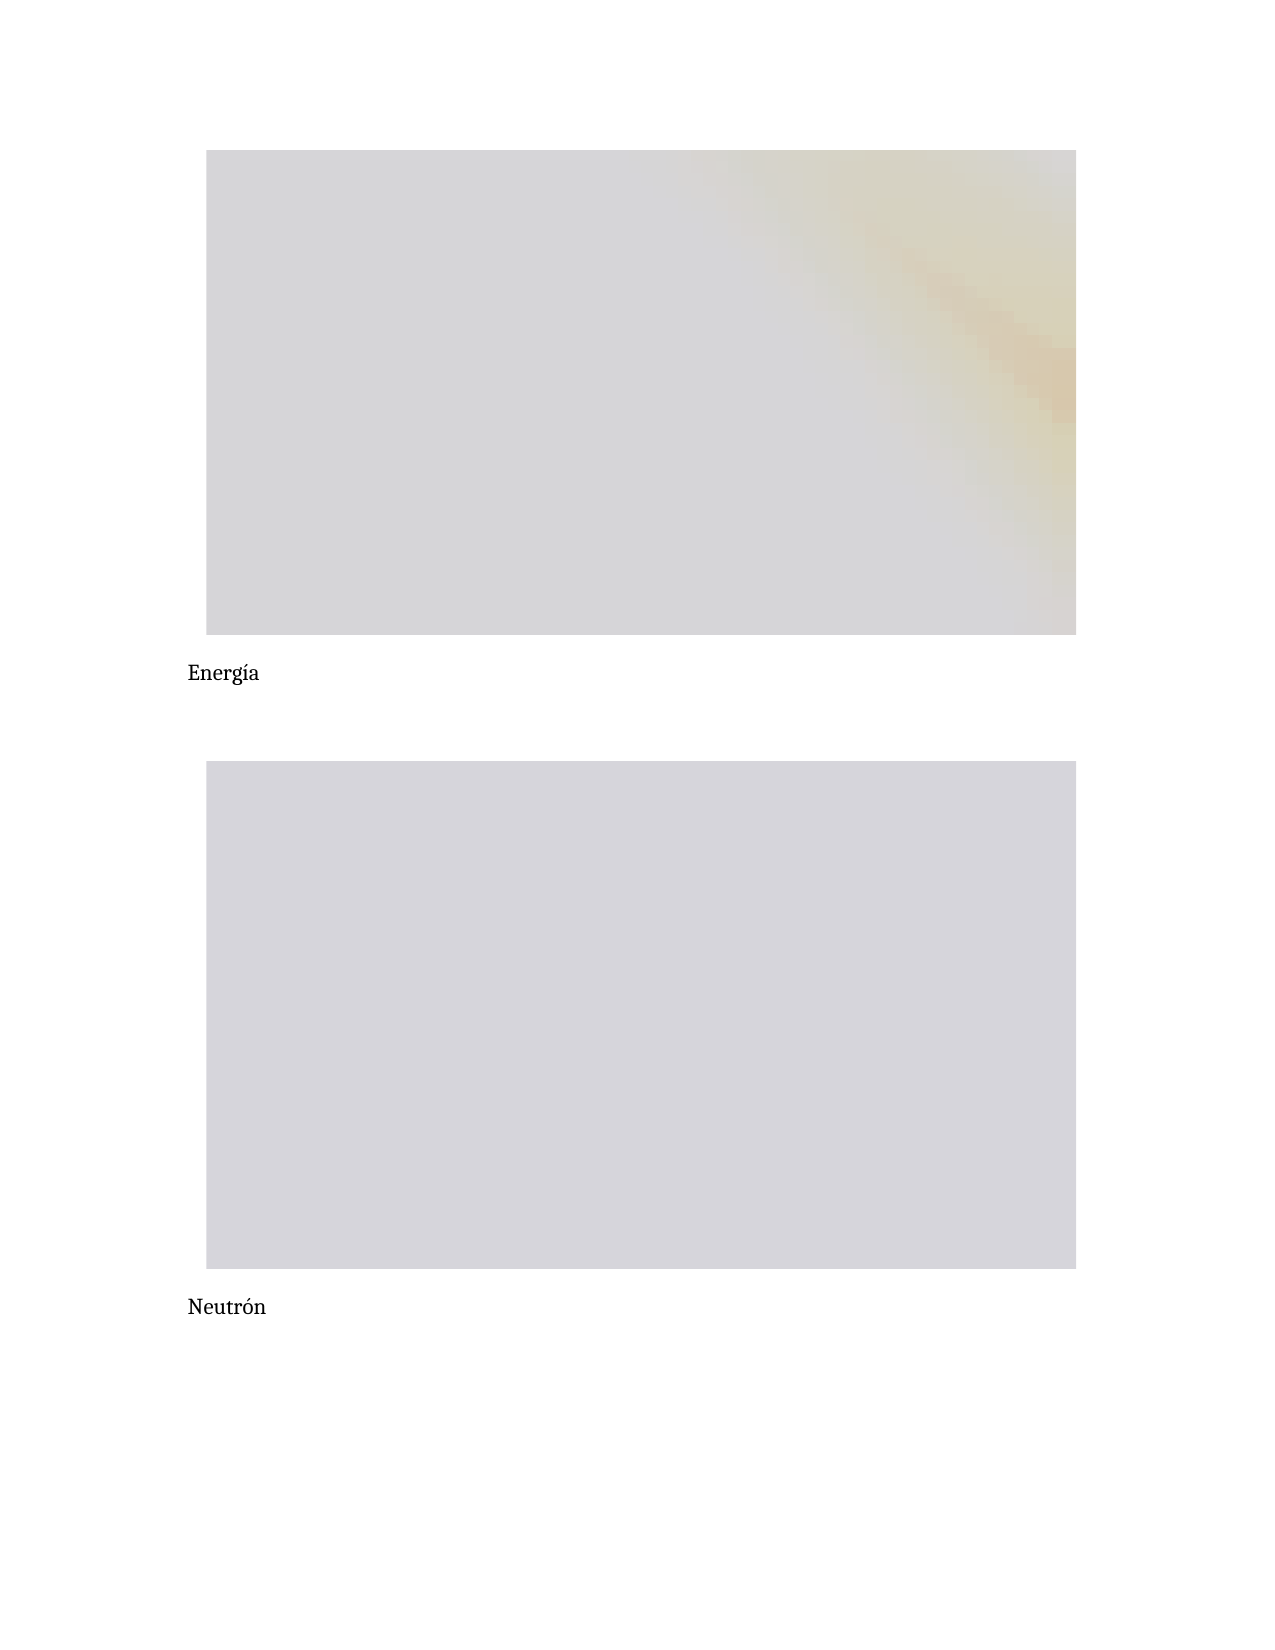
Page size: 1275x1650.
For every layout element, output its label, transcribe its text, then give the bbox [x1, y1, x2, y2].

text Neutrón [187, 1294, 1087, 1320]
picture [206, 761, 1077, 1269]
picture [206, 150, 1077, 635]
text Energía [187, 659, 1087, 686]
